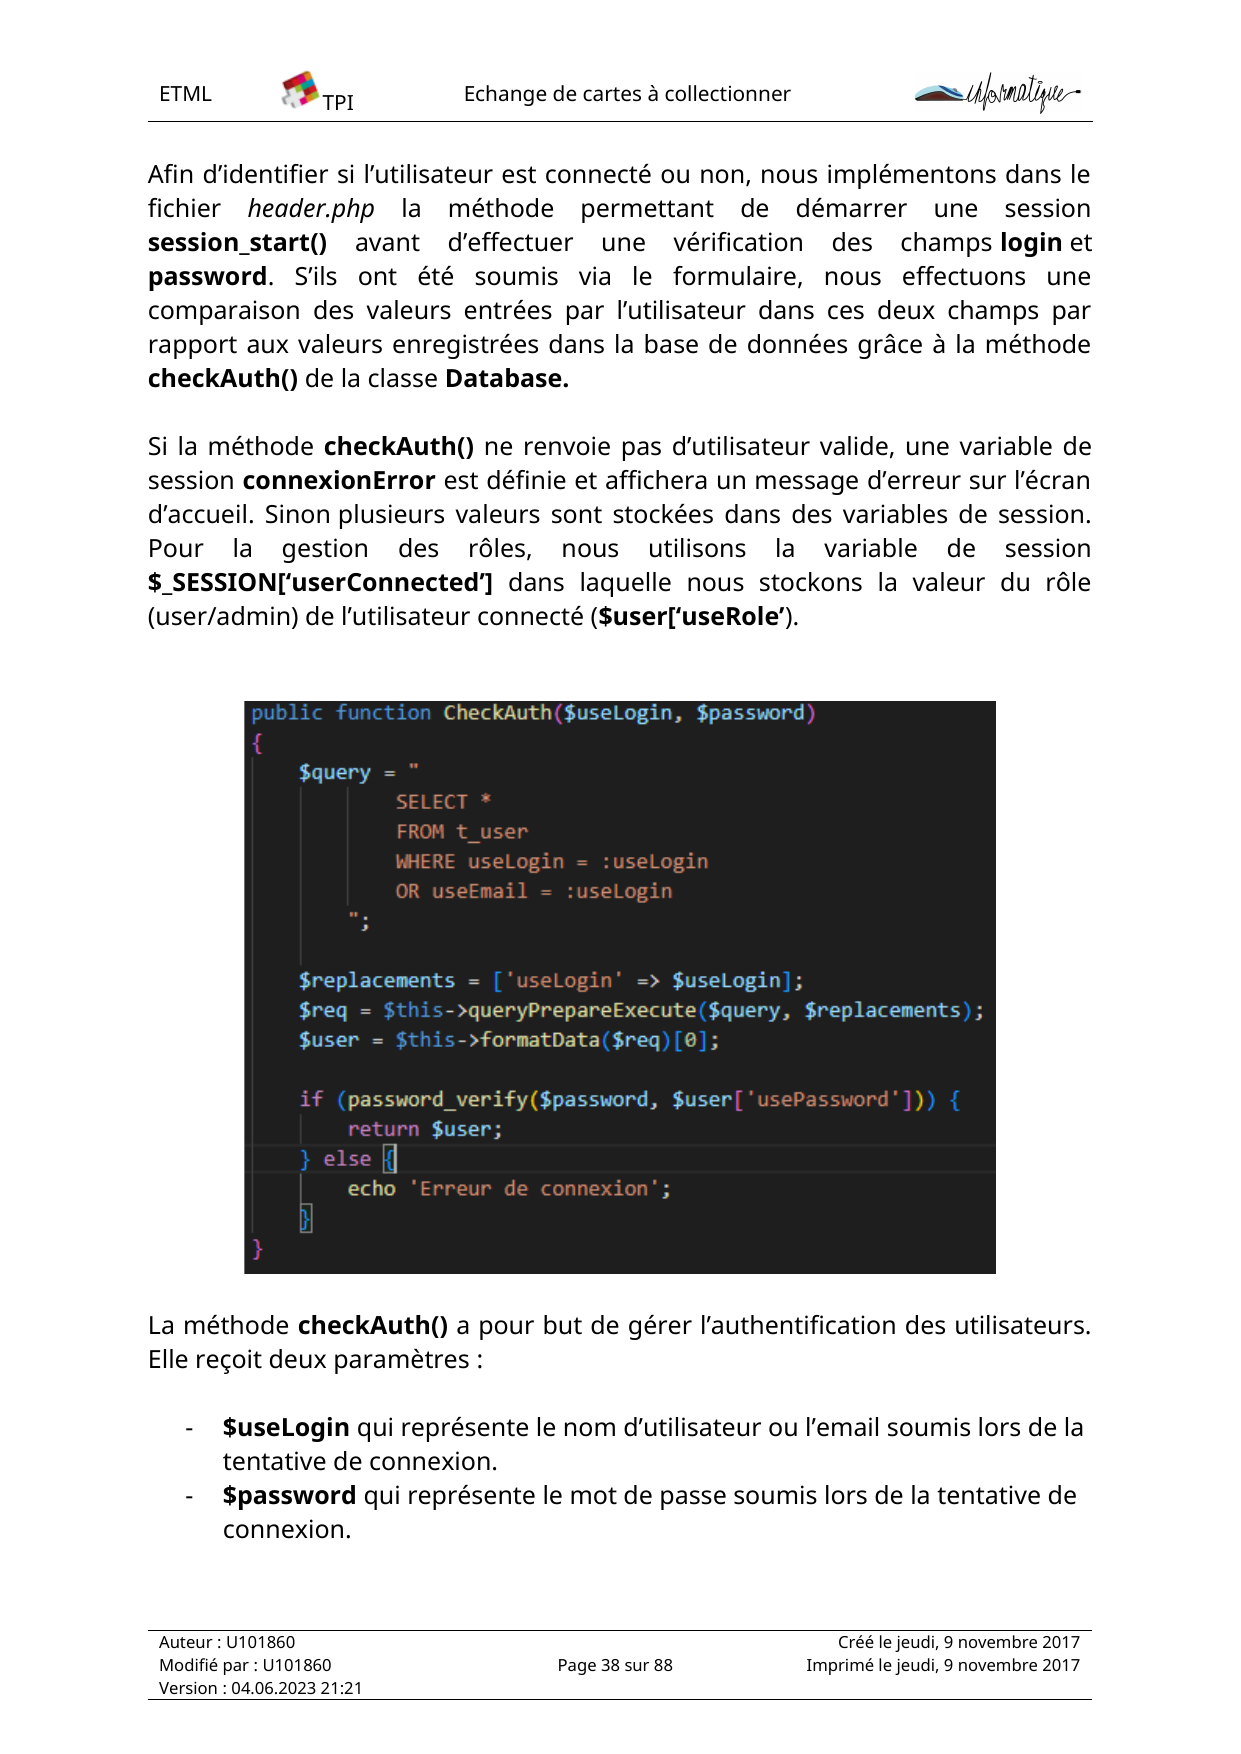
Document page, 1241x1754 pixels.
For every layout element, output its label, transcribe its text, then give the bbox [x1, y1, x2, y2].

picture [244, 701, 996, 1274]
text Si la méthode checkAuth() ne renvoie pas d’utilisateur valide, une variable de session connexionError est définie et affichera un message d’erreur sur l’écran d’accueil. Sinon plusieurs valeurs sont stockées dans des variables de session. Pour la gestion des rôles, nous utilisons la variable de session $_SESSION[‘userConnected’] dans laquelle nous stockons la valeur du rôle (user/admin) de l’utilisateur connecté ($user[‘useRole’). [148, 429, 1092, 633]
text Afin d’identifier si l’utilisateur est connecté ou non, nous implémentons dans le fichier header.php la méthode permettant de démarrer une session session_start() avant d’effectuer une vérification des champs login et password. S’ils ont été soumis via le formulaire, nous effectuons une comparaison des valeurs entrées par l’utilisateur dans ces deux champs par rapport aux valeurs enregistrées dans la base de données grâce à la méthode checkAuth() de la classe Database. [148, 156, 1092, 395]
list $password qui représente le mot de passe soumis lors de la tentative de connexion. [185, 1478, 1092, 1546]
picture [276, 69, 323, 111]
list $useLogin qui représente le nom d’utilisateur ou l’email soumis lors de la tentative de connexion. [185, 1409, 1092, 1478]
text La méthode checkAuth() a pour but de gérer l’authentification des utilisateurs. Elle reçoit deux paramètres : [148, 1307, 1092, 1375]
